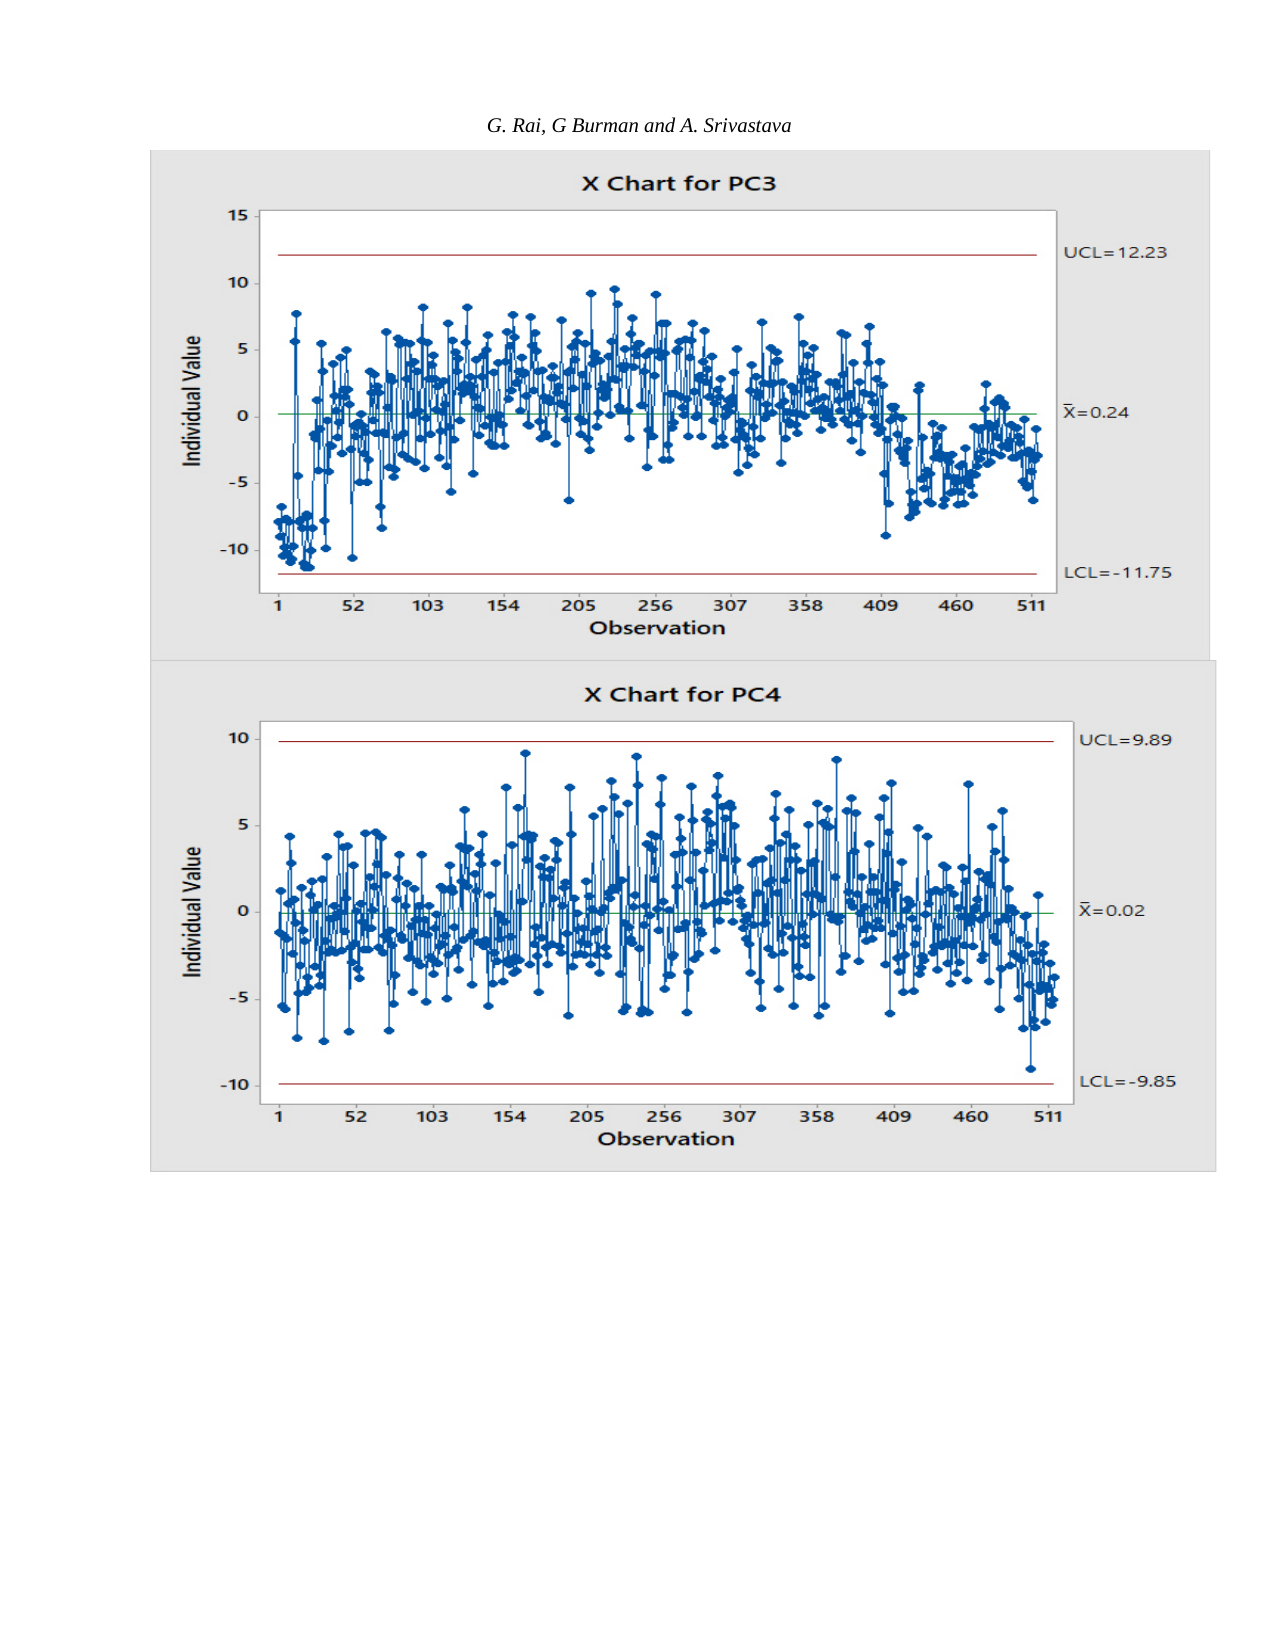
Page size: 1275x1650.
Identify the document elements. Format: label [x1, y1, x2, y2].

picture [150, 150, 1217, 1172]
